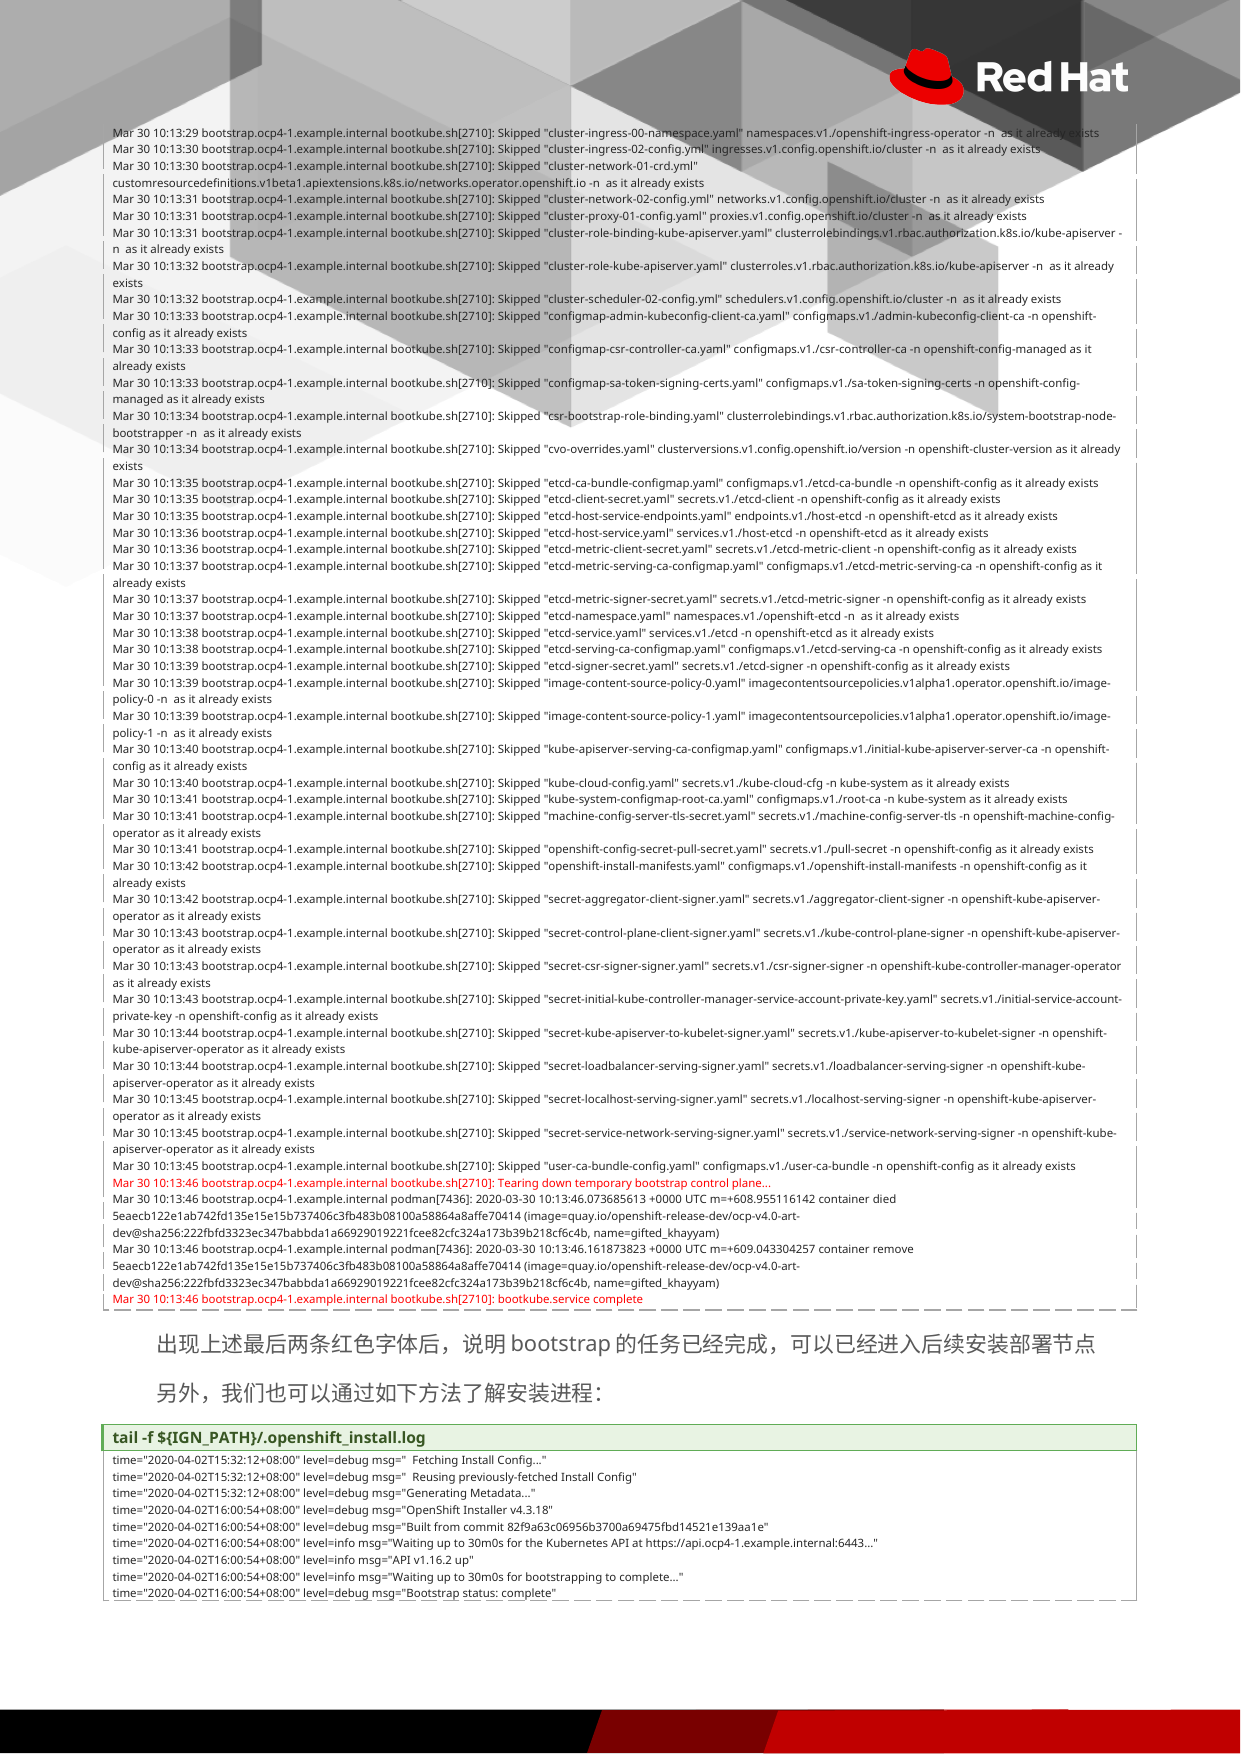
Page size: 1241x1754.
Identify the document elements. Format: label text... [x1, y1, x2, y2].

text Mar 30 10:13:43 bootstrap.ocp4-1.example.internal bootkube.sh[2710]: Skipped "secret-control-plane-client-signer.yaml" secrets.v1./kube-control-plane-signer -n openshift-kube-apiserver-operator as it already exists [112, 924, 1128, 957]
text Mar 30 10:13:35 bootstrap.ocp4-1.example.internal bootkube.sh[2710]: Skipped "etcd-host-service-endpoints.yaml" endpoints.v1./host-etcd -n openshift-etcd as it already exists [112, 507, 1128, 524]
text time="2020-04-02T16:00:54+08:00" level=debug msg="Bootstrap status: complete" [112, 1585, 1128, 1601]
text Mar 30 10:13:38 bootstrap.ocp4-1.example.internal bootkube.sh[2710]: Skipped "etcd-service.yaml" services.v1./etcd -n openshift-etcd as it already exists [112, 624, 1128, 641]
text Mar 30 10:13:33 bootstrap.ocp4-1.example.internal bootkube.sh[2710]: Skipped "configmap-admin-kubeconfig-client-ca.yaml" configmaps.v1./admin-kubeconfig-client-ca -n openshift-config as it already exists [112, 307, 1128, 341]
text Mar 30 10:13:35 bootstrap.ocp4-1.example.internal bootkube.sh[2710]: Skipped "etcd-client-secret.yaml" secrets.v1./etcd-client -n openshift-config as it already exists [112, 491, 1128, 507]
text Mar 30 10:13:43 bootstrap.ocp4-1.example.internal bootkube.sh[2710]: Skipped "secret-csr-signer-signer.yaml" secrets.v1./csr-signer-signer -n openshift-kube-controller-manager-operator as it already exists [112, 957, 1128, 991]
picture [889, 48, 1128, 105]
text Mar 30 10:13:41 bootstrap.ocp4-1.example.internal bootkube.sh[2710]: Skipped "machine-config-server-tls-secret.yaml" secrets.v1./machine-config-server-tls -n openshift-machine-config-operator as it already exists [112, 807, 1128, 841]
text time="2020-04-02T16:00:54+08:00" level=info msg="Waiting up to 30m0s for the Kubernetes API at https://api.ocp4-1.example.internal:6443..." [112, 1535, 1128, 1551]
text Mar 30 10:13:40 bootstrap.ocp4-1.example.internal bootkube.sh[2710]: Skipped "kube-cloud-config.yaml" secrets.v1./kube-cloud-cfg -n kube-system as it already exists [112, 774, 1128, 791]
text Mar 30 10:13:44 bootstrap.ocp4-1.example.internal bootkube.sh[2710]: Skipped "secret-loadbalancer-serving-signer.yaml" secrets.v1./loadbalancer-serving-signer -n openshift-kube-apiserver-operator as it already exists [112, 1057, 1128, 1091]
text Mar 30 10:13:46 bootstrap.ocp4-1.example.internal podman[7436]: 2020-03-30 10:13:46.073685613 +0000 UTC m=+608.955116142 container died 5eaecb122e1ab742fd135e15e15b737406c3fb483b08100a58864a8affe70414 (image=quay.io/openshift-release-dev/ocp-v4.0-art-dev@sha256:222fbfd3323ec347babbda1a66929019221fcee82cfc324a173b39b218cf6c4b, name=gifted_khayyam) [112, 1191, 1128, 1241]
text 出现上述最后两条红色字体后，说明bootstrap的任务已经完成，可以已经进入后续安装部署节点 [112, 1327, 1128, 1359]
text time="2020-04-02T16:00:54+08:00" level=debug msg="OpenShift Installer v4.3.18" [112, 1501, 1128, 1518]
text time="2020-04-02T16:00:54+08:00" level=info msg="API v1.16.2 up" [112, 1551, 1128, 1568]
text Mar 30 10:13:30 bootstrap.ocp4-1.example.internal bootkube.sh[2710]: Skipped "cluster-network-01-crd.yml" customresourcedefinitions.v1beta1.apiextensions.k8s.io/networks.operator.openshift.io -n as it already exists [112, 157, 1128, 191]
text Mar 30 10:13:35 bootstrap.ocp4-1.example.internal bootkube.sh[2710]: Skipped "etcd-ca-bundle-configmap.yaml" configmaps.v1./etcd-ca-bundle -n openshift-config as it already exists [112, 474, 1128, 491]
text time="2020-04-02T15:32:12+08:00" level=debug msg=" Fetching Install Config..." [112, 1451, 1128, 1468]
text time="2020-04-02T15:32:12+08:00" level=debug msg=" Reusing previously-fetched Install Config" [112, 1468, 1128, 1485]
text Mar 30 10:13:37 bootstrap.ocp4-1.example.internal bootkube.sh[2710]: Skipped "etcd-namespace.yaml" namespaces.v1./openshift-etcd -n as it already exists [112, 607, 1128, 624]
text Mar 30 10:13:41 bootstrap.ocp4-1.example.internal bootkube.sh[2710]: Skipped "kube-system-configmap-root-ca.yaml" configmaps.v1./root-ca -n kube-system as it already exists [112, 791, 1128, 807]
text Mar 30 10:13:33 bootstrap.ocp4-1.example.internal bootkube.sh[2710]: Skipped "configmap-sa-token-signing-certs.yaml" configmaps.v1./sa-token-signing-certs -n openshift-config-managed as it already exists [112, 374, 1128, 407]
text Mar 30 10:13:38 bootstrap.ocp4-1.example.internal bootkube.sh[2710]: Skipped "etcd-serving-ca-configmap.yaml" configmaps.v1./etcd-serving-ca -n openshift-config as it already exists [112, 641, 1128, 657]
text Mar 30 10:13:45 bootstrap.ocp4-1.example.internal bootkube.sh[2710]: Skipped "user-ca-bundle-config.yaml" configmaps.v1./user-ca-bundle -n openshift-config as it already exists [112, 1157, 1128, 1174]
text Mar 30 10:13:40 bootstrap.ocp4-1.example.internal bootkube.sh[2710]: Skipped "kube-apiserver-serving-ca-configmap.yaml" configmaps.v1./initial-kube-apiserver-server-ca -n openshift-config as it already exists [112, 741, 1128, 774]
text Mar 30 10:13:45 bootstrap.ocp4-1.example.internal bootkube.sh[2710]: Skipped "secret-localhost-serving-signer.yaml" secrets.v1./localhost-serving-signer -n openshift-kube-apiserver-operator as it already exists [112, 1091, 1128, 1124]
text Mar 30 10:13:46 bootstrap.ocp4-1.example.internal podman[7436]: 2020-03-30 10:13:46.161873823 +0000 UTC m=+609.043304257 container remove 5eaecb122e1ab742fd135e15e15b737406c3fb483b08100a58864a8affe70414 (image=quay.io/openshift-release-dev/ocp-v4.0-art-dev@sha256:222fbfd3323ec347babbda1a66929019221fcee82cfc324a173b39b218cf6c4b, name=gifted_khayyam) [112, 1241, 1128, 1291]
text tail -f ${IGN_PATH}/.openshift_install.log [104, 1425, 1136, 1450]
text Mar 30 10:13:37 bootstrap.ocp4-1.example.internal bootkube.sh[2710]: Skipped "etcd-metric-signer-secret.yaml" secrets.v1./etcd-metric-signer -n openshift-config as it already exists [112, 591, 1128, 607]
text Mar 30 10:13:45 bootstrap.ocp4-1.example.internal bootkube.sh[2710]: Skipped "secret-service-network-serving-signer.yaml" secrets.v1./service-network-serving-signer -n openshift-kube-apiserver-operator as it already exists [112, 1124, 1128, 1157]
text time="2020-04-02T16:00:54+08:00" level=debug msg="Built from commit 82f9a63c06956b3700a69475fbd14521e139aa1e" [112, 1518, 1128, 1535]
text Mar 30 10:13:32 bootstrap.ocp4-1.example.internal bootkube.sh[2710]: Skipped "cluster-scheduler-02-config.yml" schedulers.v1.config.openshift.io/cluster -n as it already exists [112, 291, 1128, 307]
text Mar 30 10:13:39 bootstrap.ocp4-1.example.internal bootkube.sh[2710]: Skipped "image-content-source-policy-0.yaml" imagecontentsourcepolicies.v1alpha1.operator.openshift.io/image-policy-0 -n as it already exists [112, 674, 1128, 707]
text Mar 30 10:13:39 bootstrap.ocp4-1.example.internal bootkube.sh[2710]: Skipped "image-content-source-policy-1.yaml" imagecontentsourcepolicies.v1alpha1.operator.openshift.io/image-policy-1 -n as it already exists [112, 707, 1128, 741]
text Mar 30 10:13:31 bootstrap.ocp4-1.example.internal bootkube.sh[2710]: Skipped "cluster-network-02-config.yml" networks.v1.config.openshift.io/cluster -n as it already exists [112, 191, 1128, 207]
text Mar 30 10:13:42 bootstrap.ocp4-1.example.internal bootkube.sh[2710]: Skipped "openshift-install-manifests.yaml" configmaps.v1./openshift-install-manifests -n openshift-config as it already exists [112, 857, 1128, 891]
text Mar 30 10:13:36 bootstrap.ocp4-1.example.internal bootkube.sh[2710]: Skipped "etcd-metric-client-secret.yaml" secrets.v1./etcd-metric-client -n openshift-config as it already exists [112, 541, 1128, 557]
text Mar 30 10:13:36 bootstrap.ocp4-1.example.internal bootkube.sh[2710]: Skipped "etcd-host-service.yaml" services.v1./host-etcd -n openshift-etcd as it already exists [112, 524, 1128, 541]
text Mar 30 10:13:32 bootstrap.ocp4-1.example.internal bootkube.sh[2710]: Skipped "cluster-role-kube-apiserver.yaml" clusterroles.v1.rbac.authorization.k8s.io/kube-apiserver -n as it already exists [112, 257, 1128, 291]
text Mar 30 10:13:30 bootstrap.ocp4-1.example.internal bootkube.sh[2710]: Skipped "cluster-ingress-02-config.yml" ingresses.v1.config.openshift.io/cluster -n as it already exists [112, 141, 1128, 157]
text Mar 30 10:13:31 bootstrap.ocp4-1.example.internal bootkube.sh[2710]: Skipped "cluster-role-binding-kube-apiserver.yaml" clusterrolebindings.v1.rbac.authorization.k8s.io/kube-apiserver -n as it already exists [112, 224, 1128, 257]
text time="2020-04-02T15:32:12+08:00" level=debug msg="Generating Metadata..." [112, 1485, 1128, 1501]
text Mar 30 10:13:39 bootstrap.ocp4-1.example.internal bootkube.sh[2710]: Skipped "etcd-signer-secret.yaml" secrets.v1./etcd-signer -n openshift-config as it already exists [112, 657, 1128, 674]
text Mar 30 10:13:46 bootstrap.ocp4-1.example.internal bootkube.sh[2710]: Tearing down temporary bootstrap control plane... [112, 1174, 1128, 1191]
text Mar 30 10:13:34 bootstrap.ocp4-1.example.internal bootkube.sh[2710]: Skipped "csr-bootstrap-role-binding.yaml" clusterrolebindings.v1.rbac.authorization.k8s.io/system-bootstrap-node-bootstrapper -n as it already exists [112, 407, 1128, 441]
text Mar 30 10:13:34 bootstrap.ocp4-1.example.internal bootkube.sh[2710]: Skipped "cvo-overrides.yaml" clusterversions.v1.config.openshift.io/version -n openshift-cluster-version as it already exists [112, 441, 1128, 474]
text 另外，我们也可以通过如下方法了解安装进程： [112, 1376, 1128, 1408]
text Mar 30 10:13:37 bootstrap.ocp4-1.example.internal bootkube.sh[2710]: Skipped "etcd-metric-serving-ca-configmap.yaml" configmaps.v1./etcd-metric-serving-ca -n openshift-config as it already exists [112, 557, 1128, 591]
text Mar 30 10:13:43 bootstrap.ocp4-1.example.internal bootkube.sh[2710]: Skipped "secret-initial-kube-controller-manager-service-account-private-key.yaml" secrets.v1./initial-service-account-private-key -n openshift-config as it already exists [112, 991, 1128, 1024]
text Mar 30 10:13:31 bootstrap.ocp4-1.example.internal bootkube.sh[2710]: Skipped "cluster-proxy-01-config.yaml" proxies.v1.config.openshift.io/cluster -n as it already exists [112, 207, 1128, 224]
text Mar 30 10:13:29 bootstrap.ocp4-1.example.internal bootkube.sh[2710]: Skipped "cluster-ingress-00-namespace.yaml" namespaces.v1./openshift-ingress-operator -n as it already exists [112, 124, 1128, 141]
text Mar 30 10:13:42 bootstrap.ocp4-1.example.internal bootkube.sh[2710]: Skipped "secret-aggregator-client-signer.yaml" secrets.v1./aggregator-client-signer -n openshift-kube-apiserver-operator as it already exists [112, 891, 1128, 924]
text time="2020-04-02T16:00:54+08:00" level=info msg="Waiting up to 30m0s for bootstrapping to complete..." [112, 1568, 1128, 1585]
text Mar 30 10:13:41 bootstrap.ocp4-1.example.internal bootkube.sh[2710]: Skipped "openshift-config-secret-pull-secret.yaml" secrets.v1./pull-secret -n openshift-config as it already exists [112, 841, 1128, 857]
text Mar 30 10:13:33 bootstrap.ocp4-1.example.internal bootkube.sh[2710]: Skipped "configmap-csr-controller-ca.yaml" configmaps.v1./csr-controller-ca -n openshift-config-managed as it already exists [112, 341, 1128, 374]
text Mar 30 10:13:44 bootstrap.ocp4-1.example.internal bootkube.sh[2710]: Skipped "secret-kube-apiserver-to-kubelet-signer.yaml" secrets.v1./kube-apiserver-to-kubelet-signer -n openshift-kube-apiserver-operator as it already exists [112, 1024, 1128, 1057]
text Mar 30 10:13:46 bootstrap.ocp4-1.example.internal bootkube.sh[2710]: bootkube.service complete [103, 1291, 1137, 1311]
